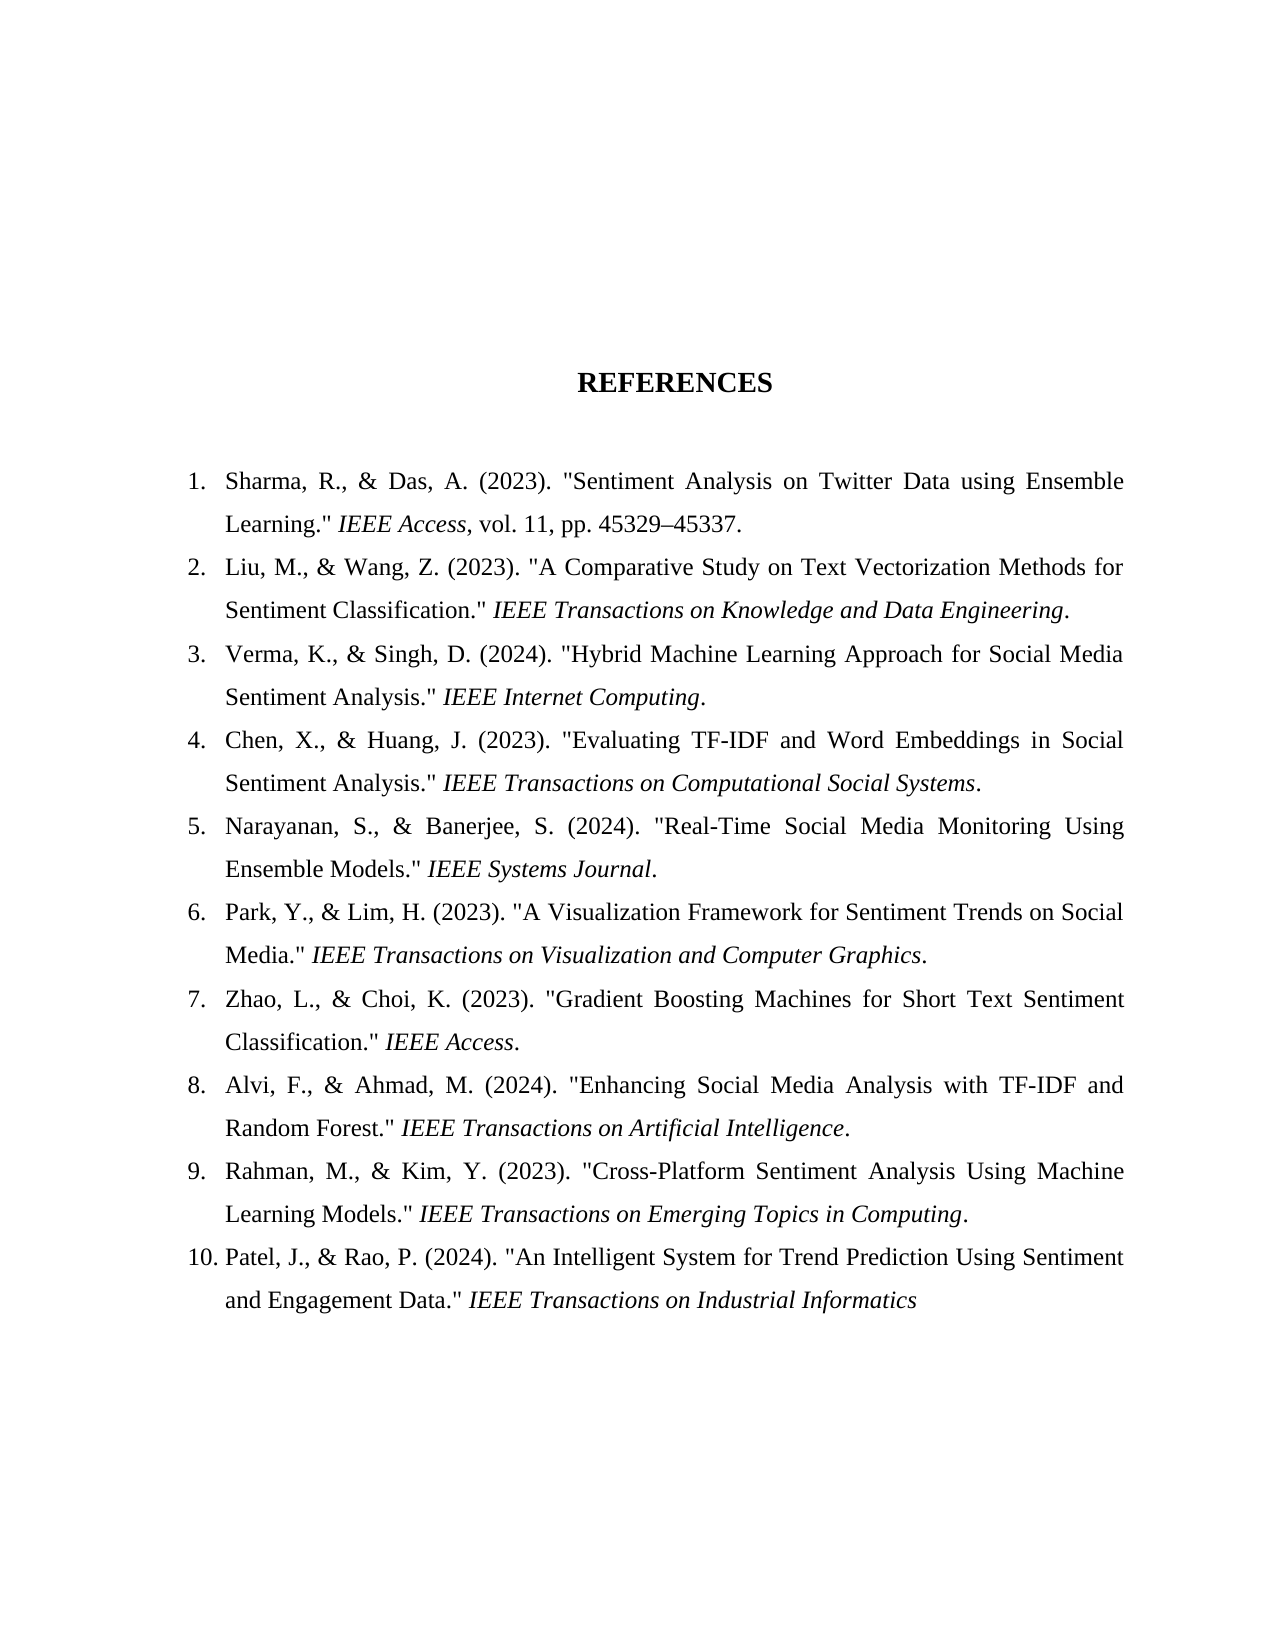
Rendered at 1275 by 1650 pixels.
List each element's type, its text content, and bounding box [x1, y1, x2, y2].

list REFERENCES [225, 365, 1125, 399]
list Verma, K., & Singh, D. (2024). "Hybrid Machine Learning Approach for Social Media Sentiment Analysis." IEEE Internet Computing. [187, 639, 1125, 711]
list Patel, J., & Rao, P. (2024). "An Intelligent System for Trend Prediction Using Sentiment and Engagement Data." IEEE Transactions on Industrial Informatics [187, 1242, 1125, 1314]
list Liu, M., & Wang, Z. (2023). "A Comparative Study on Text Vectorization Methods for Sentiment Classification." IEEE Transactions on Knowledge and Data Engineering. [187, 552, 1125, 624]
list Sharma, R., & Das, A. (2023). "Sentiment Analysis on Twitter Data using Ensemble Learning." IEEE Access, vol. 11, pp. 45329–45337. [187, 466, 1125, 538]
list Narayanan, S., & Banerjee, S. (2024). "Real-Time Social Media Monitoring Using Ensemble Models." IEEE Systems Journal. [187, 811, 1125, 883]
list Park, Y., & Lim, H. (2023). "A Visualization Framework for Sentiment Trends on Social Media." IEEE Transactions on Visualization and Computer Graphics. [187, 897, 1125, 969]
list Zhao, L., & Choi, K. (2023). "Gradient Boosting Machines for Short Text Sentiment Classification." IEEE Access. [187, 984, 1125, 1056]
list Chen, X., & Huang, J. (2023). "Evaluating TF-IDF and Word Embeddings in Social Sentiment Analysis." IEEE Transactions on Computational Social Systems. [187, 725, 1125, 797]
list Rahman, M., & Kim, Y. (2023). "Cross-Platform Sentiment Analysis Using Machine Learning Models." IEEE Transactions on Emerging Topics in Computing. [187, 1156, 1125, 1228]
list Alvi, F., & Ahmad, M. (2024). "Enhancing Social Media Analysis with TF-IDF and Random Forest." IEEE Transactions on Artificial Intelligence. [187, 1070, 1125, 1142]
